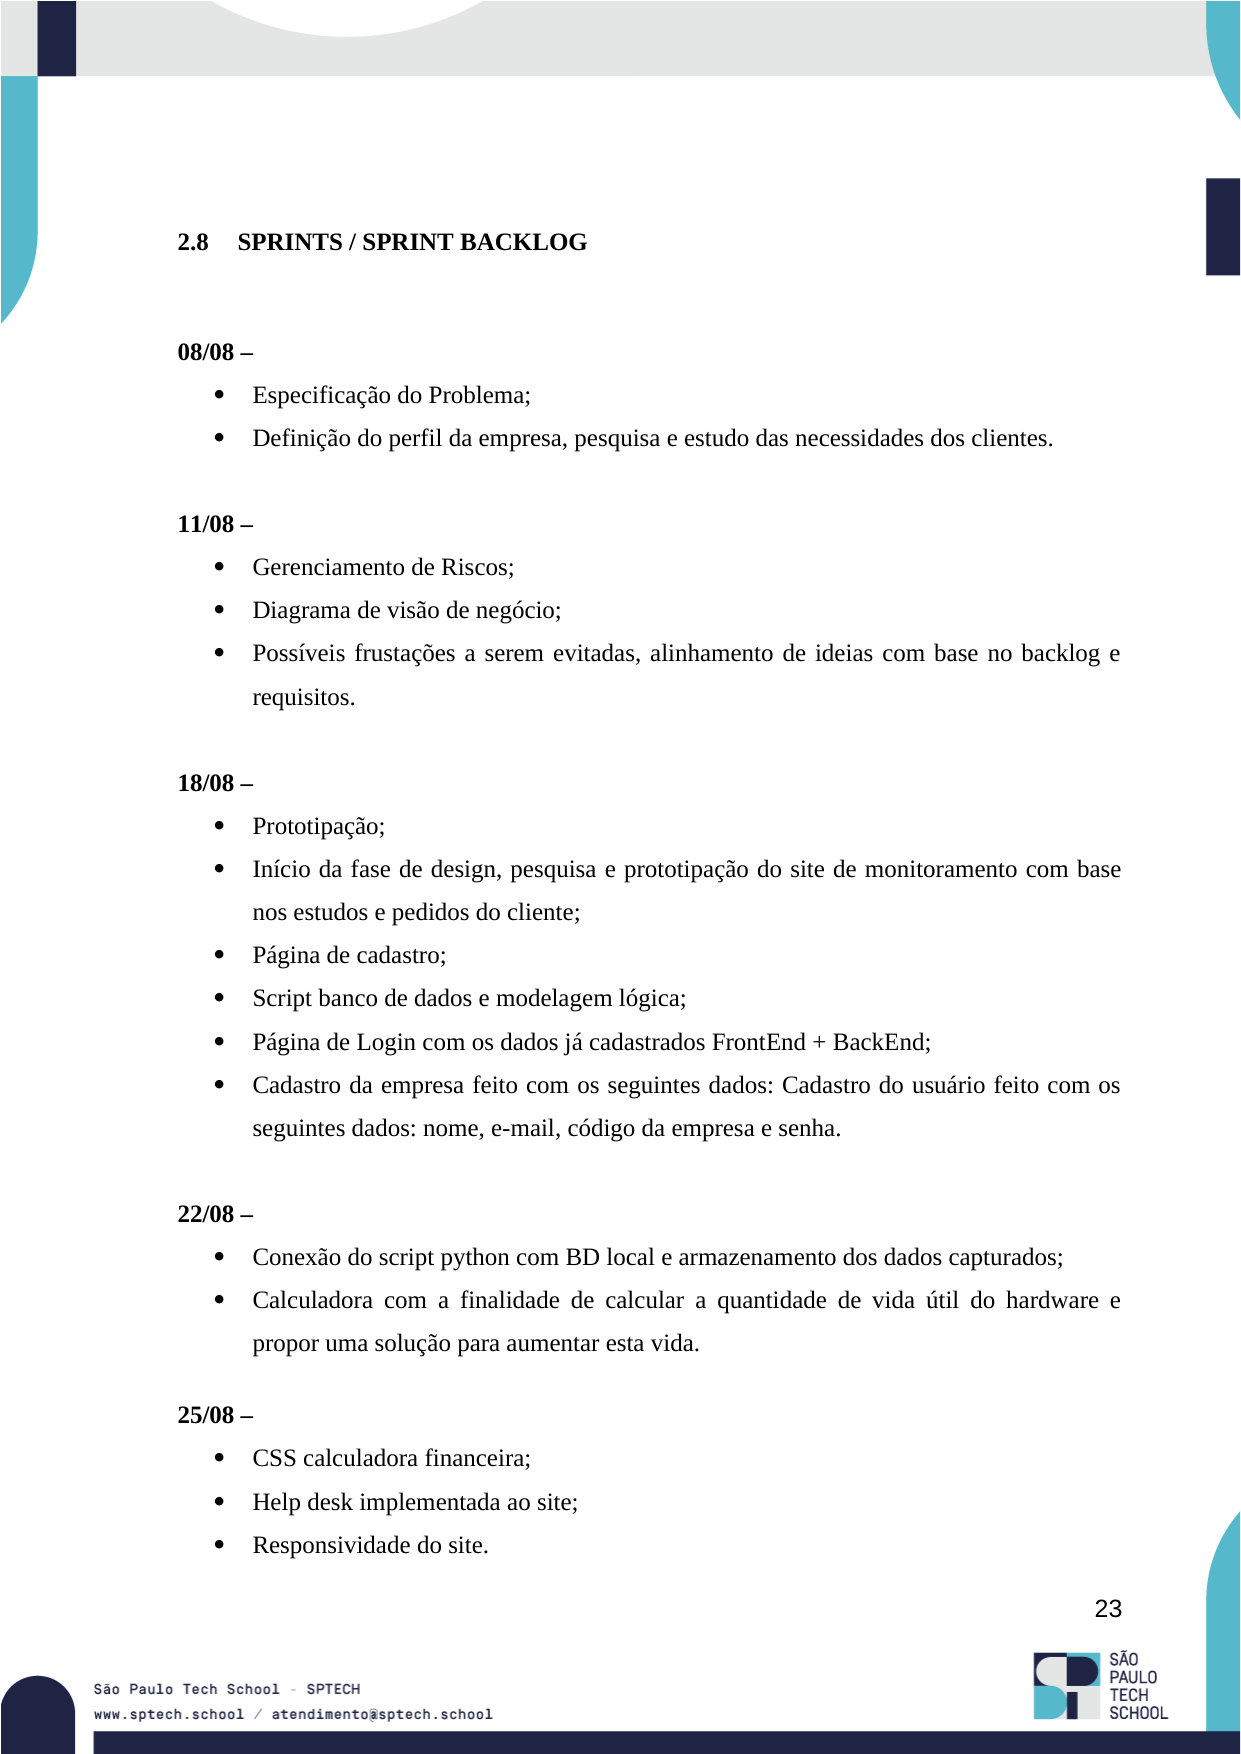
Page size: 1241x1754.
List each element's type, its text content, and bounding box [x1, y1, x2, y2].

list Página de Login com os dados já cadastrados FrontEnd + BackEnd; [215, 1027, 1122, 1055]
list Diagrama de visão de negócio; [215, 595, 1122, 624]
list Gerenciamento de Riscos; [215, 552, 1122, 581]
list Cadastro da empresa feito com os seguintes dados: Cadastro do usuário feito com os seguintes dados: nome, e-mail, código da empresa e senha. [215, 1070, 1122, 1142]
text 22/08 – [177, 1199, 1122, 1228]
list Página de cadastro; [215, 940, 1122, 969]
list Definição do perfil da empresa, pesquisa e estudo das necessidades dos clientes. [215, 423, 1122, 452]
text 08/08 – [177, 337, 1122, 365]
list Help desk implementada ao site; [215, 1487, 1122, 1515]
list Prototipação; [215, 811, 1122, 840]
text 18/08 – [177, 768, 1122, 797]
text 11/08 – [177, 509, 1122, 538]
subtitle Sprints / sprint backlog [177, 227, 1122, 256]
list Especificação do Problema; [215, 380, 1122, 408]
list Script banco de dados e modelagem lógica; [215, 983, 1122, 1012]
list Responsividade do site. [215, 1530, 1122, 1558]
list CSS calculadora financeira; [215, 1443, 1122, 1472]
picture [1, 1, 1241, 1754]
list Calculadora com a finalidade de calcular a quantidade de vida útil do hardware e propor uma solução para aumentar esta vida. [215, 1285, 1122, 1357]
text 25/08 – [177, 1400, 1122, 1429]
list Conexão do script python com BD local e armazenamento dos dados capturados; [215, 1242, 1122, 1271]
list Possíveis frustações a serem evitadas, alinhamento de ideias com base no backlog e requisitos. [215, 638, 1122, 710]
list Início da fase de design, pesquisa e prototipação do site de monitoramento com base nos estudos e pedidos do cliente; [215, 854, 1122, 926]
